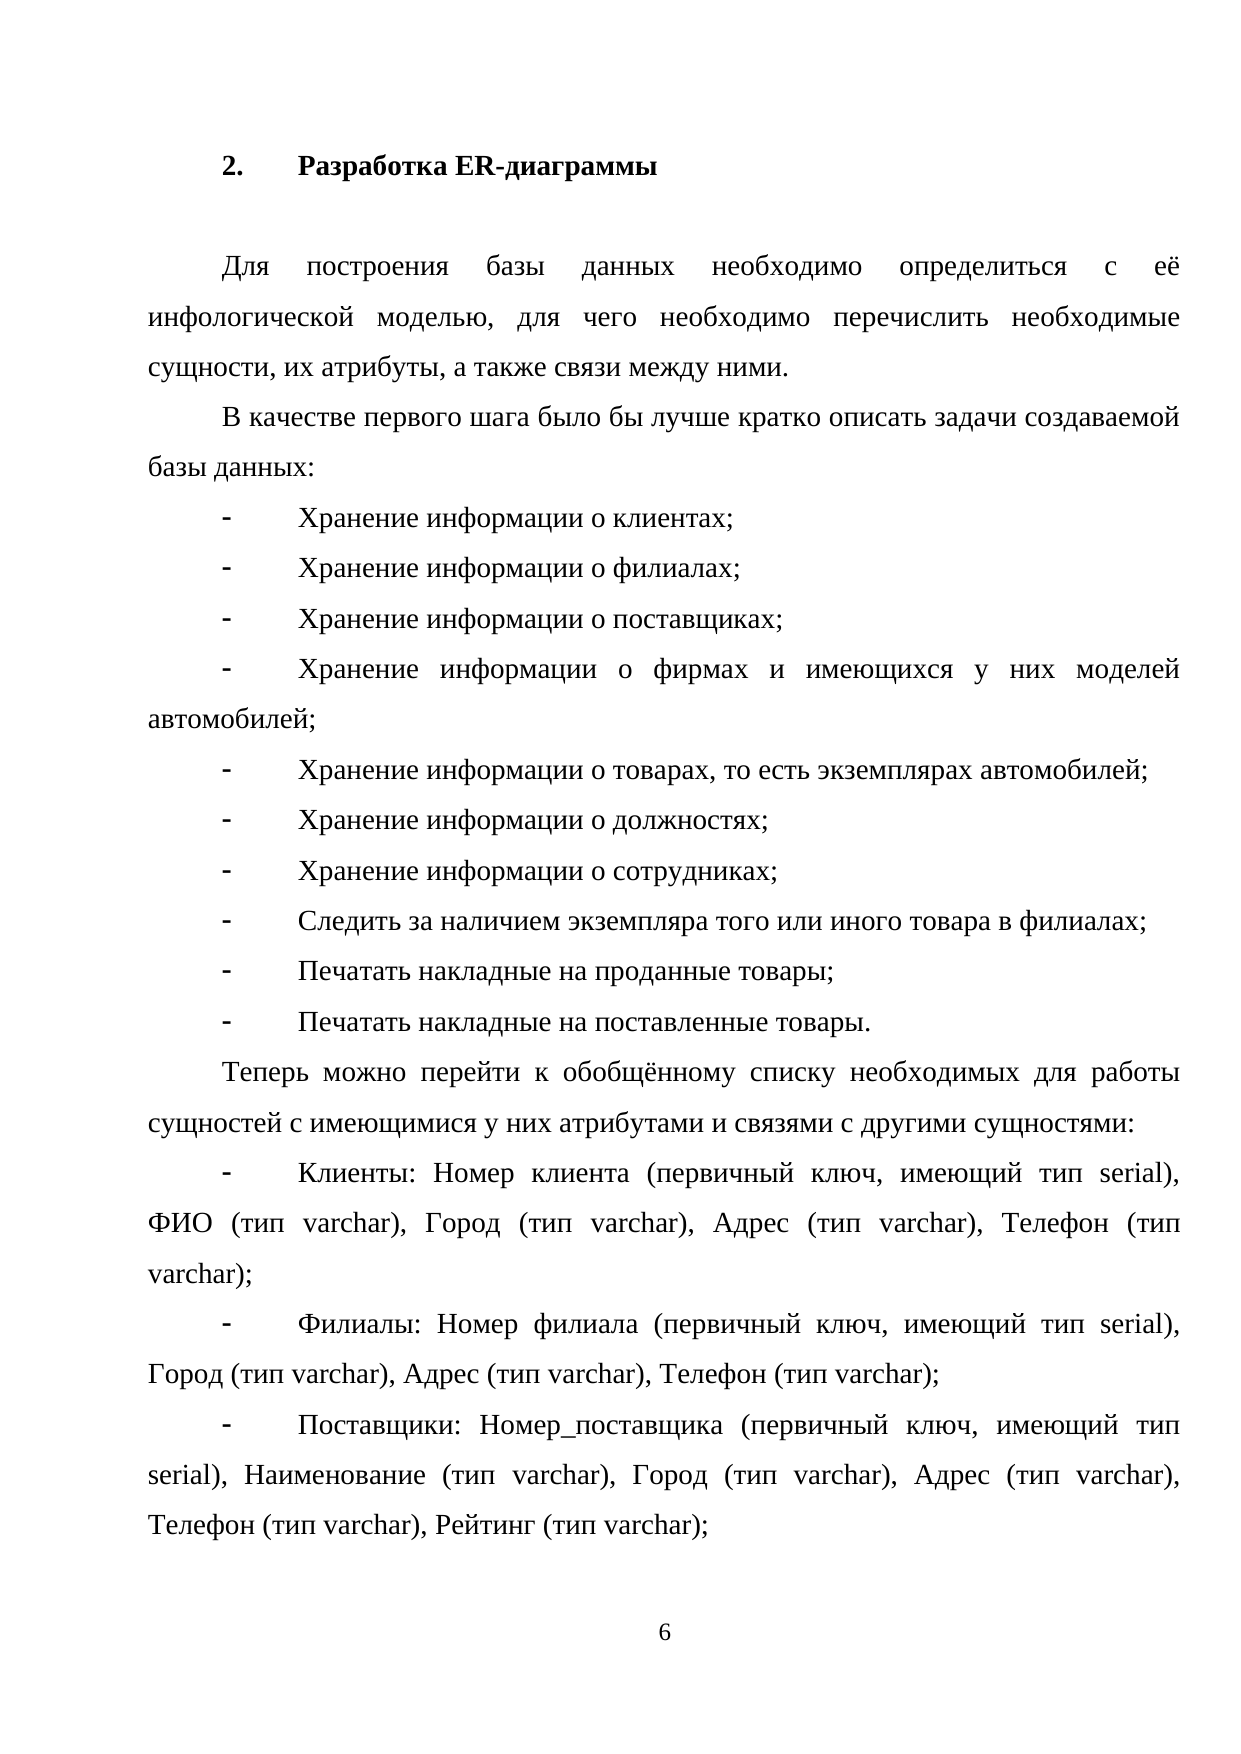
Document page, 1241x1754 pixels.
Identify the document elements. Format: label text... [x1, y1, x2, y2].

list Следить за наличием экземпляра того или иного товара в филиалах; [148, 903, 1181, 937]
list Хранение информации о филиалах; [148, 550, 1181, 584]
text В качестве первого шага было бы лучше кратко описать задачи создаваемой базы данных: [148, 399, 1181, 483]
list Поставщики: Номер_поставщика (первичный ключ, имеющий тип serial), Наименование (тип varchar), Город (тип varchar), Адрес (тип varchar), Телефон (тип varchar), Рейтинг (тип varchar); [148, 1407, 1181, 1541]
text Теперь можно перейти к обобщённому списку необходимых для работы сущностей с имеющимися у них атрибутами и связями с другими сущностями: [148, 1054, 1181, 1138]
subtitle Разработка ER-диаграммы [148, 148, 1181, 181]
list Хранение информации о сотрудниках; [148, 853, 1181, 886]
list Хранение информации о должностях; [148, 802, 1181, 836]
list Хранение информации о поставщиках; [148, 601, 1181, 634]
text Для построения базы данных необходимо определиться с её инфологической моделью, для чего необходимо перечислить необходимые сущности, их атрибуты, а также связи между ними. [148, 248, 1181, 382]
list Печатать накладные на поставленные товары. [148, 1004, 1181, 1038]
list Хранение информации о фирмах и имеющихся у них моделей автомобилей; [148, 651, 1181, 735]
list Клиенты: Номер клиента (первичный ключ, имеющий тип serial), ФИО (тип varchar), Город (тип varchar), Адрес (тип varchar), Телефон (тип varchar); [148, 1155, 1181, 1289]
list Филиалы: Номер филиала (первичный ключ, имеющий тип serial), Город (тип varchar), Адрес (тип varchar), Телефон (тип varchar); [148, 1306, 1181, 1390]
list Хранение информации о клиентах; [148, 500, 1181, 533]
list Печатать накладные на проданные товары; [148, 953, 1181, 987]
list Хранение информации о товарах, то есть экземплярах автомобилей; [148, 752, 1181, 786]
